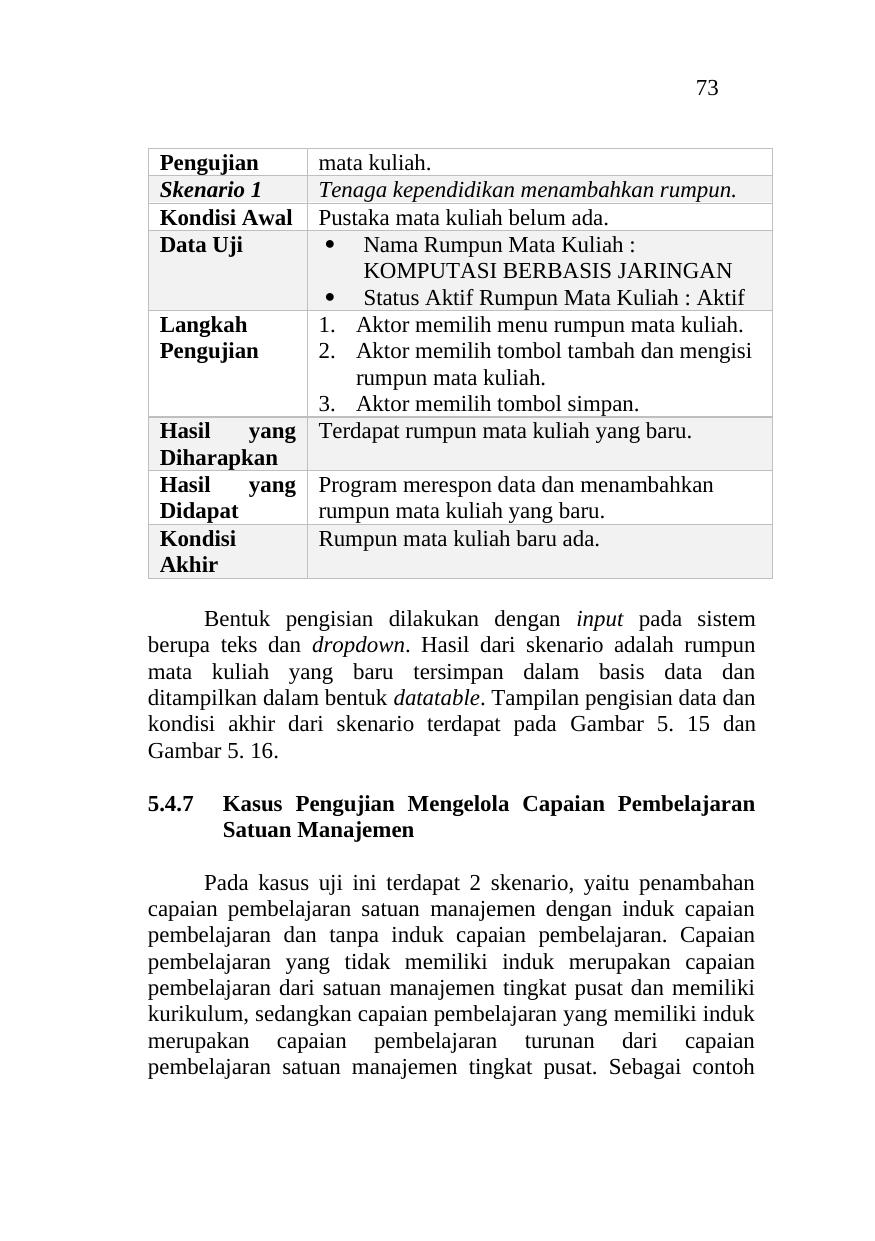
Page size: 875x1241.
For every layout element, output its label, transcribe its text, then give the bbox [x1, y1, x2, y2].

table_cell Pustaka mata kuliah belum ada. [308, 204, 772, 230]
table_cell Langkah Pengujian [149, 311, 307, 416]
table_cell Rumpun mata kuliah baru ada. [308, 525, 772, 578]
table_cell Hasil yang Diharapkan [149, 418, 307, 470]
table_cell Menguji input data pada penambahan rumpun mata kuliah. [308, 149, 772, 175]
table_cell Tenaga kependidikan menambahkan rumpun. [308, 176, 772, 202]
table_cell Skenario 1 [149, 176, 307, 202]
table_cell Tujuan Pengujian [149, 149, 307, 175]
table_cell Program merespon data dan menambahkan rumpun mata kuliah yang baru. [308, 471, 772, 524]
table_cell Hasil yang Didapat [149, 471, 307, 524]
table_cell Kondisi Awal [149, 204, 307, 230]
text Bentuk pengisian dilakukan dengan input pada sistem berupa teks dan dropdown. Hasil dari skenario adalah rumpun mata kuliah yang baru tersimpan dalam basis data dan ditampilkan dalam bentuk datatable. Tampilan pengisian data dan kondisi akhir dari skenario terdapat pada Gambar 5. 15 dan Gambar 5. 16. [148, 605, 756, 763]
table_cell Nama Rumpun Mata Kuliah : KOMPUTASI BERBASIS JARINGAN Status Aktif Rumpun Mata Kuliah : Aktif [308, 231, 772, 310]
subtitle Kasus Pengujian Mengelola Capaian Pembelajaran Satuan Manajemen [148, 789, 756, 842]
table_cell Terdapat rumpun mata kuliah yang baru. [308, 418, 772, 470]
table_cell Kondisi Akhir [149, 525, 307, 578]
table_cell Aktor memilih menu rumpun mata kuliah. Aktor memilih tombol tambah dan mengisi rumpun mata kuliah. Aktor memilih tombol simpan. [308, 311, 772, 416]
table_cell Data Uji [149, 231, 307, 310]
